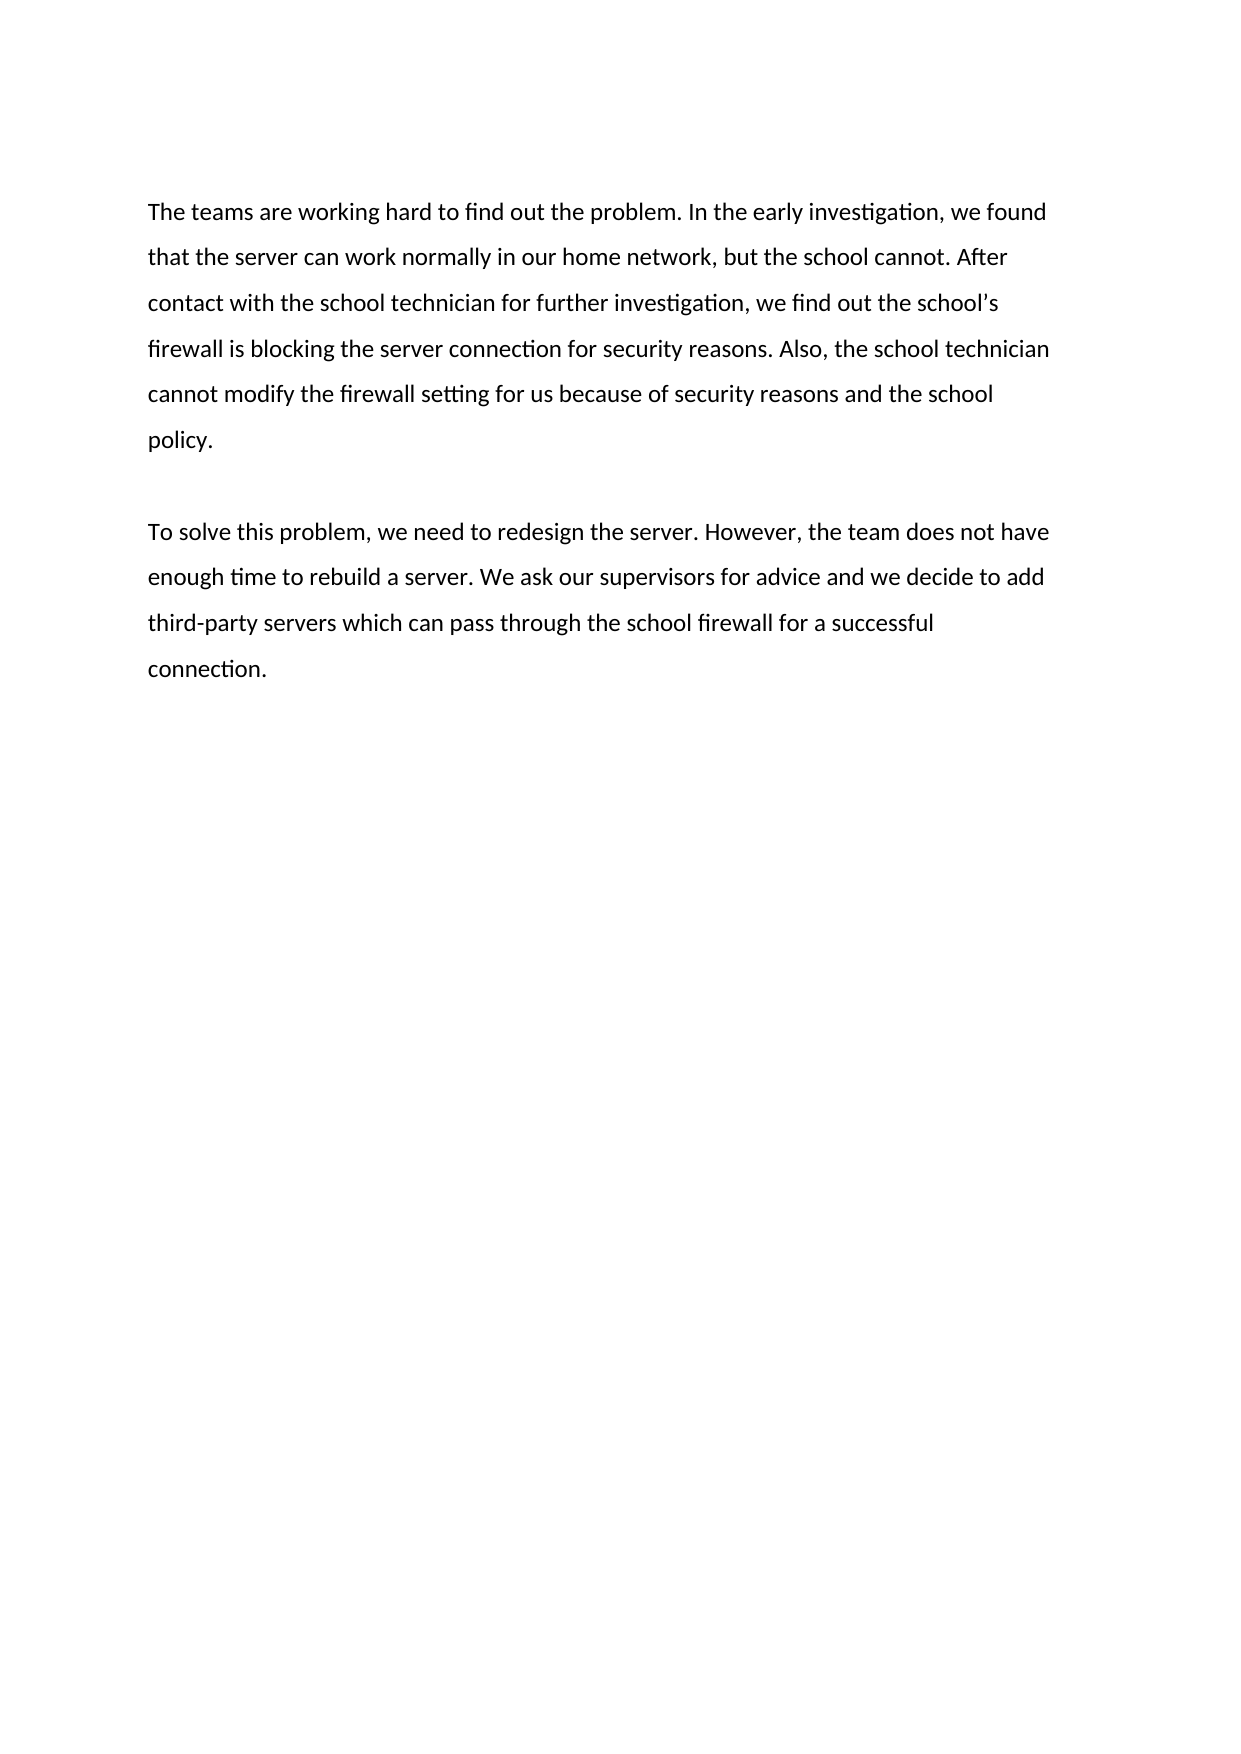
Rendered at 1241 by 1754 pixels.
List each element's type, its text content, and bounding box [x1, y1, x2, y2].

text To solve this problem, we need to redesign the server. However, the team does not have enough time to rebuild a server. We ask our supervisors for advice and we decide to add third-party servers which can pass through the school firewall for a successful connection. [148, 516, 1053, 683]
text The teams are working hard to find out the problem. In the early investigation, we found that the server can work normally in our home network, but the school cannot. After contact with the school technician for further investigation, we find out the school’s firewall is blocking the server connection for security reasons. Also, the school technician cannot modify the firewall setting for us because of security reasons and the school policy. [148, 196, 1053, 455]
